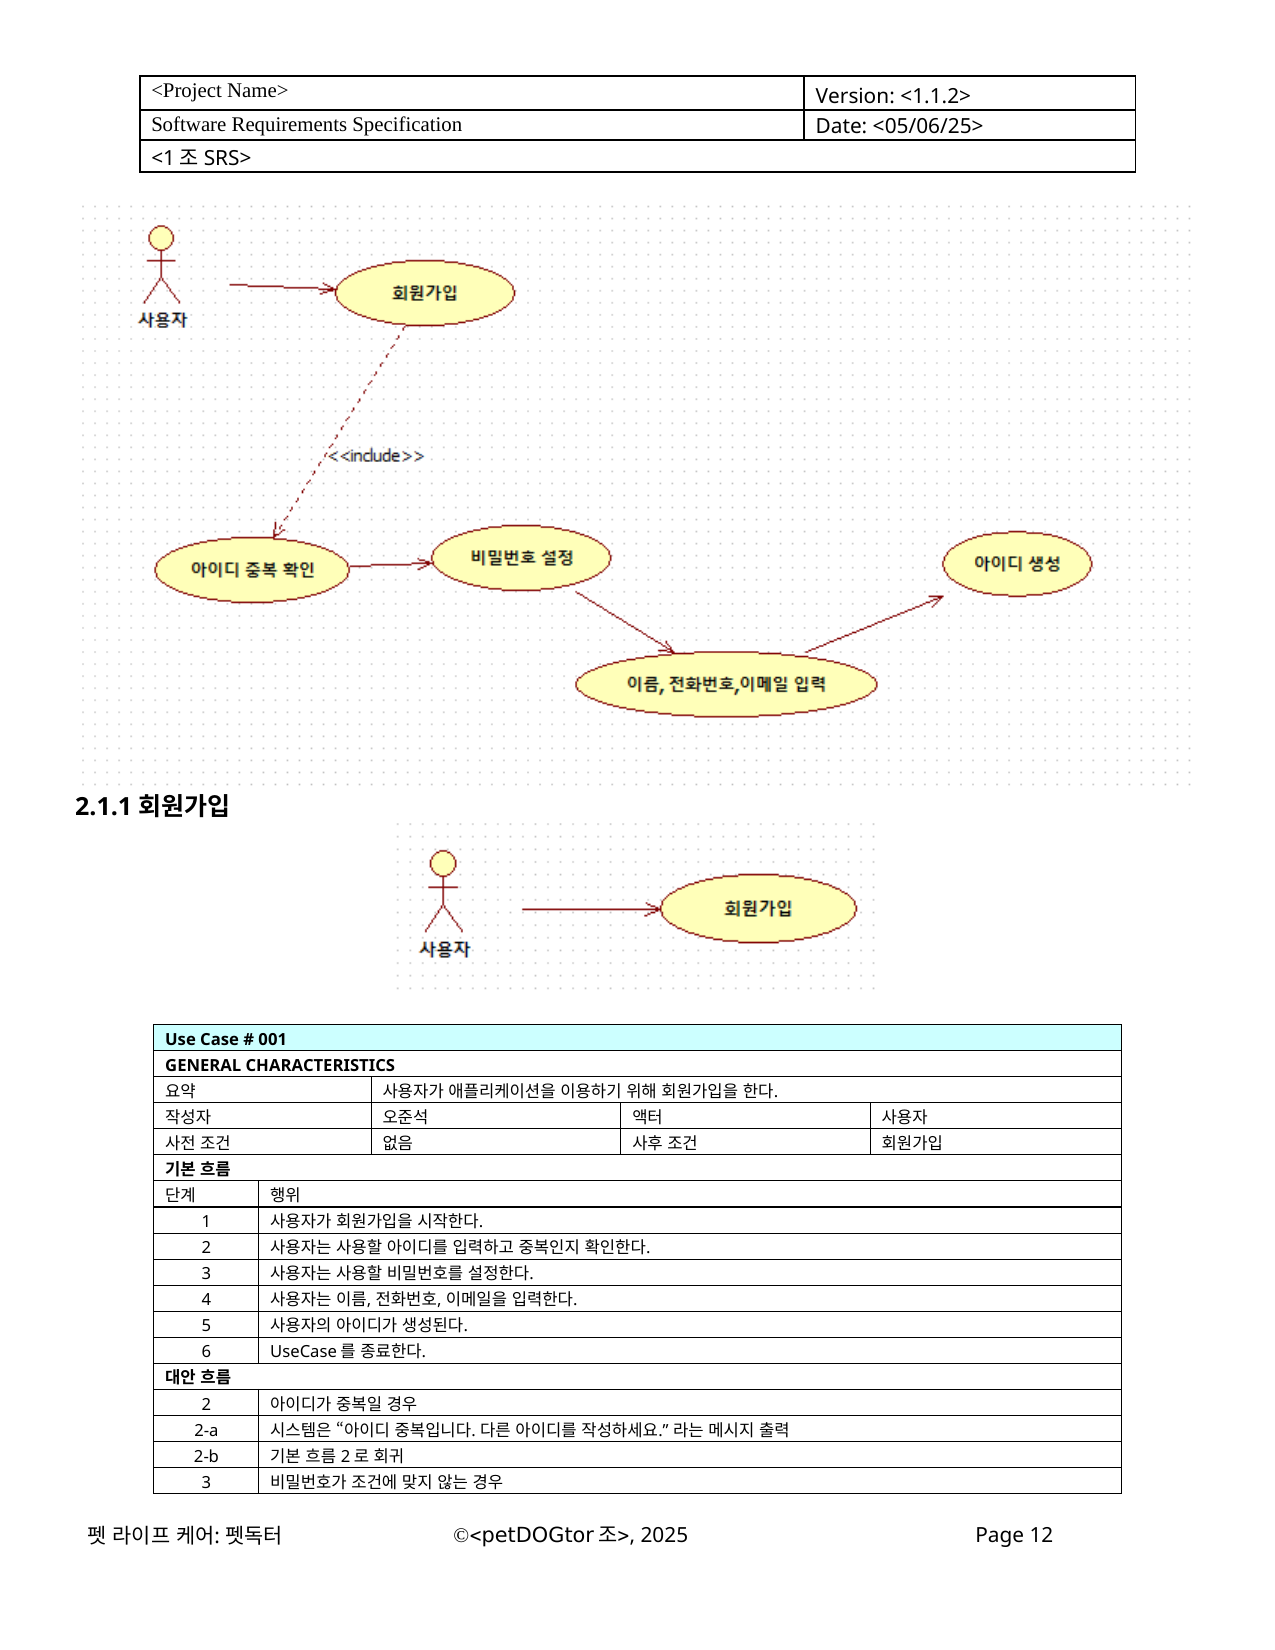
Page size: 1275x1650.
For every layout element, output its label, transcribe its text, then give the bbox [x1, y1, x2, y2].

table_cell 오준석 [372, 1103, 620, 1128]
table_cell 2 [154, 1390, 258, 1415]
text 2.1.1 회원가입 [75, 787, 1200, 823]
table_cell 행위 [259, 1181, 1121, 1206]
table_cell 회원가입 [871, 1129, 1121, 1154]
table_cell 사용자가 회원가입을 시작한다. [259, 1208, 1121, 1232]
table_cell 기본 흐름 2로 회귀 [259, 1442, 1121, 1467]
table_cell 시스템은 “아이디 중복입니다. 다른 아이디를 작성하세요.” 라는 메시지 출력 [259, 1416, 1121, 1441]
table_cell UseCase를 종료한다. [259, 1338, 1121, 1363]
table_cell 아이디가 중복일 경우 [259, 1390, 1121, 1415]
table_cell 작성자 [154, 1103, 371, 1128]
table_cell 5 [154, 1312, 258, 1337]
table_cell 기본 흐름 [154, 1155, 1121, 1180]
table_cell 사전 조건 [154, 1129, 371, 1154]
table_cell 비밀번호가 조건에 맞지 않는 경우 [259, 1468, 1121, 1493]
picture [75, 197, 1200, 787]
table_cell 사용자 [871, 1103, 1121, 1128]
table_cell 6 [154, 1338, 258, 1363]
table_header Use Case # 001 [154, 1025, 1121, 1050]
table_cell 사용자가 애플리케이션을 이용하기 위해 회원가입을 한다. [372, 1077, 1121, 1102]
table_cell 사용자는 사용할 비밀번호를 설정한다. [259, 1260, 1121, 1284]
table_cell 2 [154, 1234, 258, 1258]
table_cell 2-b [154, 1442, 258, 1467]
table_cell 3 [154, 1468, 258, 1493]
table_cell 사용자는 사용할 아이디를 입력하고 중복인지 확인한다. [259, 1234, 1121, 1258]
table_cell 3 [154, 1260, 258, 1284]
table_cell 1 [154, 1208, 258, 1232]
table_cell 사후 조건 [621, 1129, 870, 1154]
table_cell 단계 [154, 1181, 258, 1206]
table_cell 2-a [154, 1416, 258, 1441]
table_cell GENERAL CHARACTERISTICS [154, 1051, 1121, 1076]
table_cell 대안 흐름 [154, 1364, 1121, 1389]
table_cell 요약 [154, 1077, 371, 1102]
picture [391, 822, 884, 991]
table_cell 사용자의 아이디가 생성된다. [259, 1312, 1121, 1337]
table_cell 사용자는 이름, 전화번호, 이메일을 입력한다. [259, 1286, 1121, 1311]
table_cell 액터 [621, 1103, 870, 1128]
table_cell 없음 [372, 1129, 620, 1154]
table_cell 4 [154, 1286, 258, 1311]
